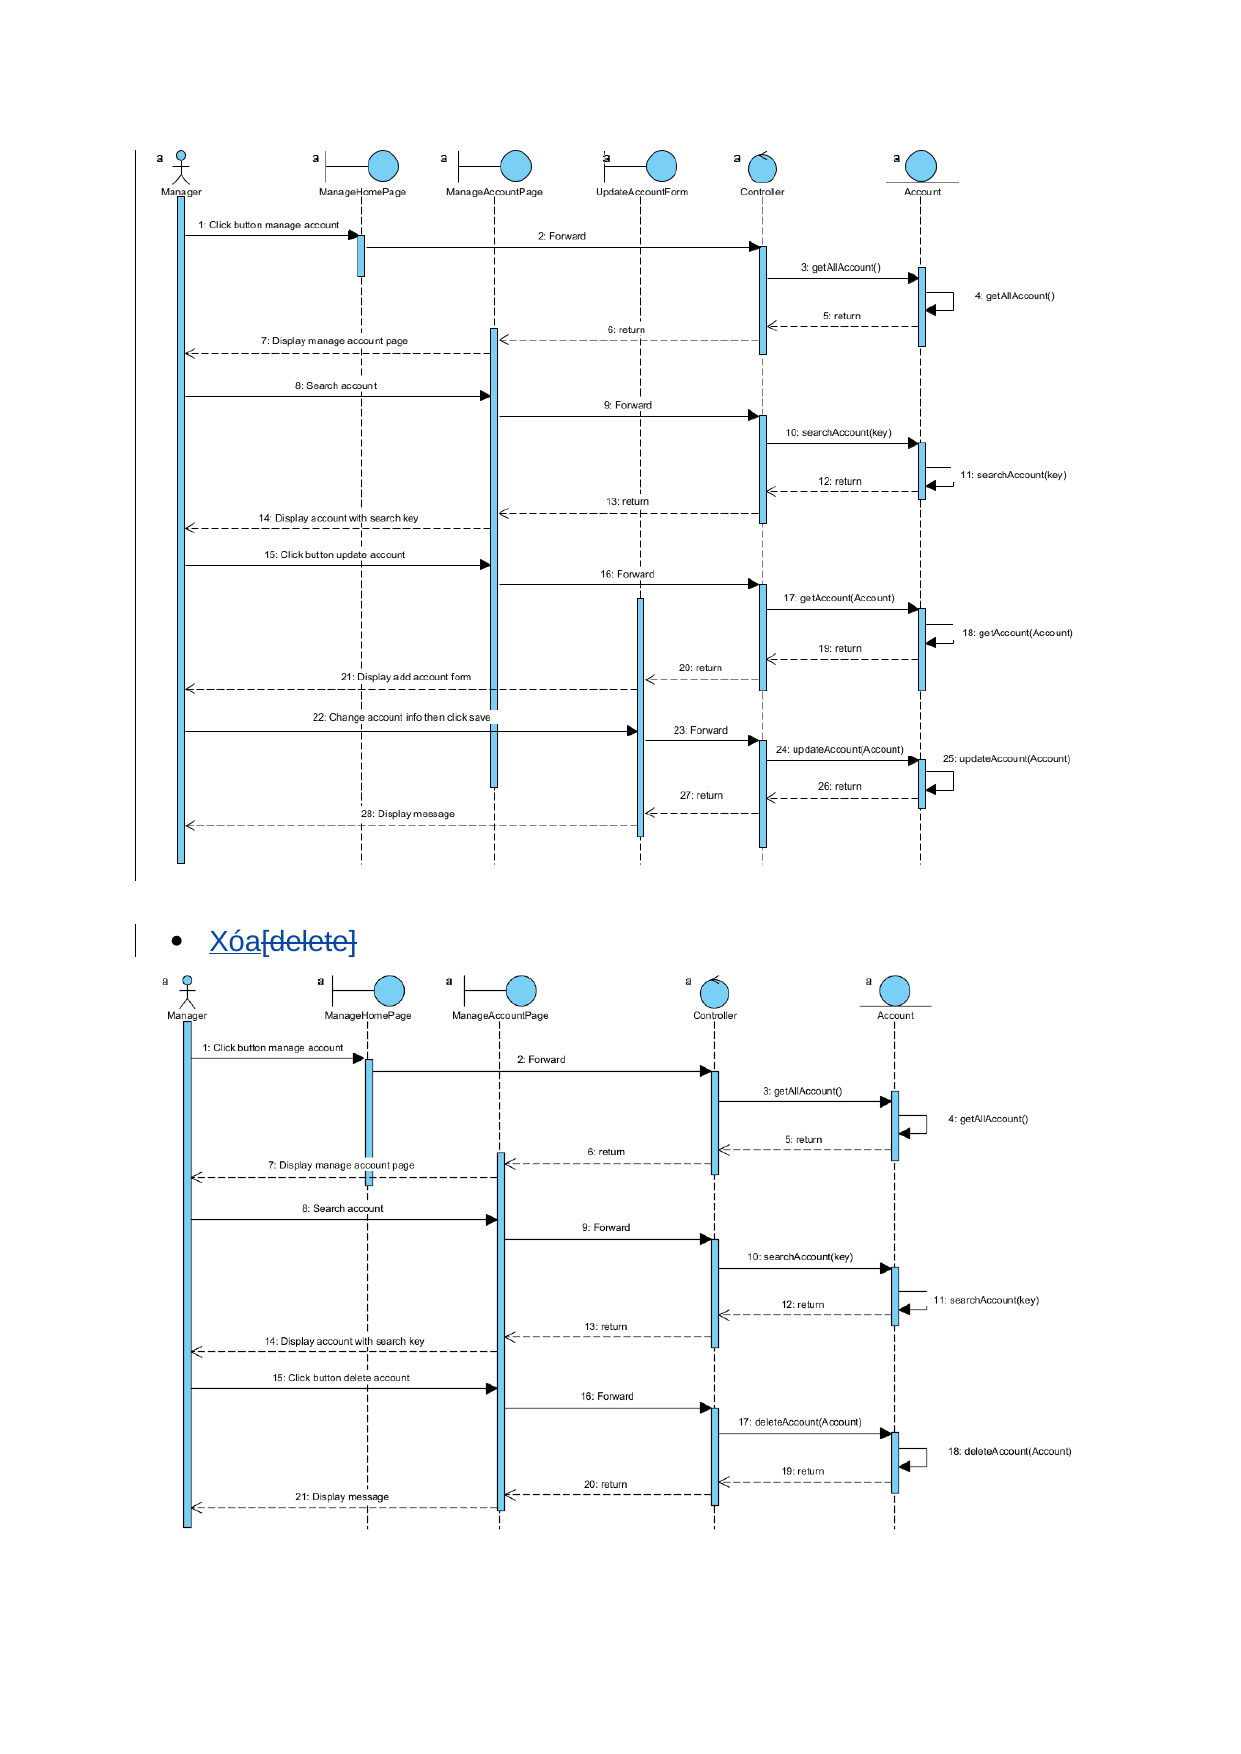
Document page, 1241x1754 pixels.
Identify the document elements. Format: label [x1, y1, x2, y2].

picture [150, 962, 1091, 1538]
picture [150, 150, 1091, 882]
